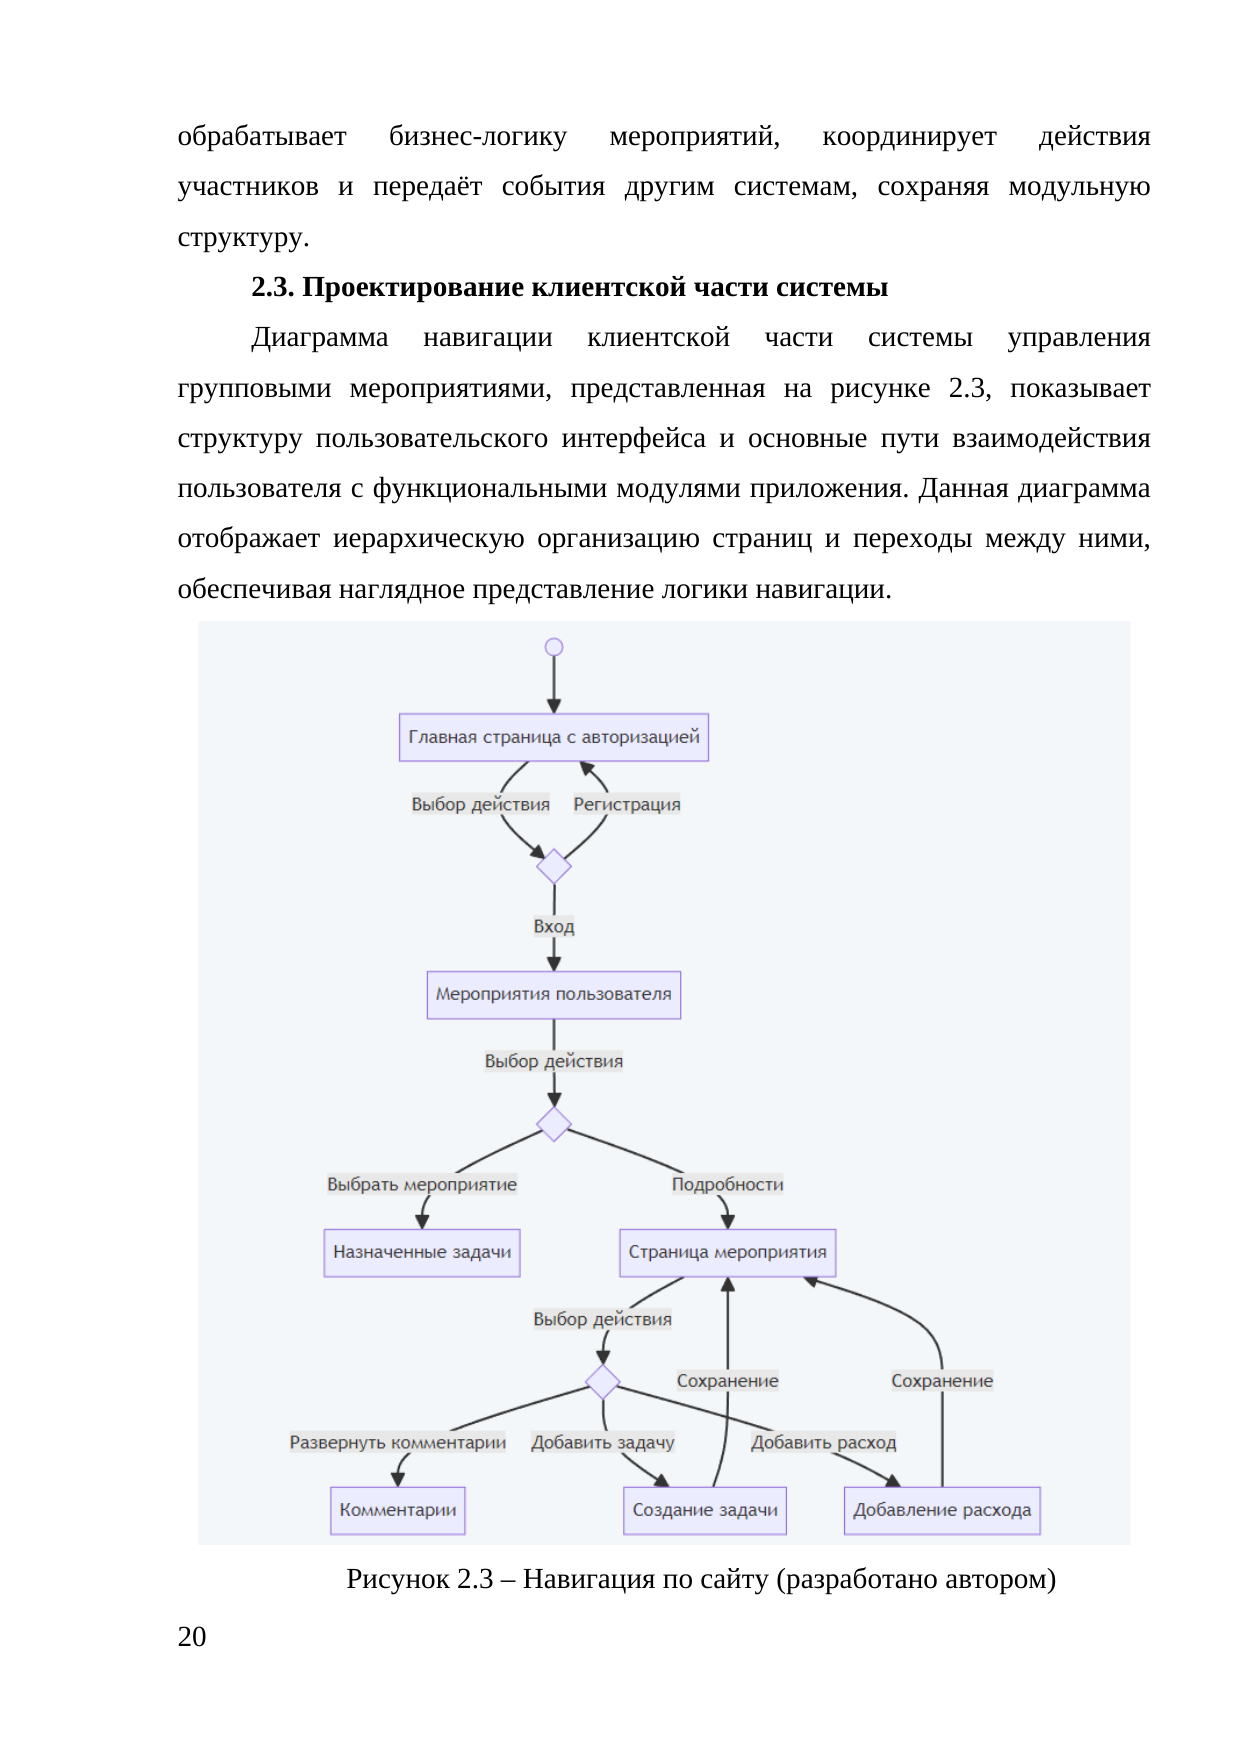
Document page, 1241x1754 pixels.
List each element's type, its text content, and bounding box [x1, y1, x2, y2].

picture [198, 621, 1131, 1545]
text Диаграмма навигации клиентской части системы управления групповыми мероприятиями, представленная на рисунке 2.3, показывает структуру пользовательского интерфейса и основные пути взаимодействия пользователя с функциональными модулями приложения. Данная диаграмма отображает иерархическую организацию страниц и переходы между ними, обеспечивая наглядное представление логики навигации. [177, 319, 1152, 604]
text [177, 118, 1152, 252]
text 2.3. Проектирование клиентской части системы [177, 269, 1152, 303]
